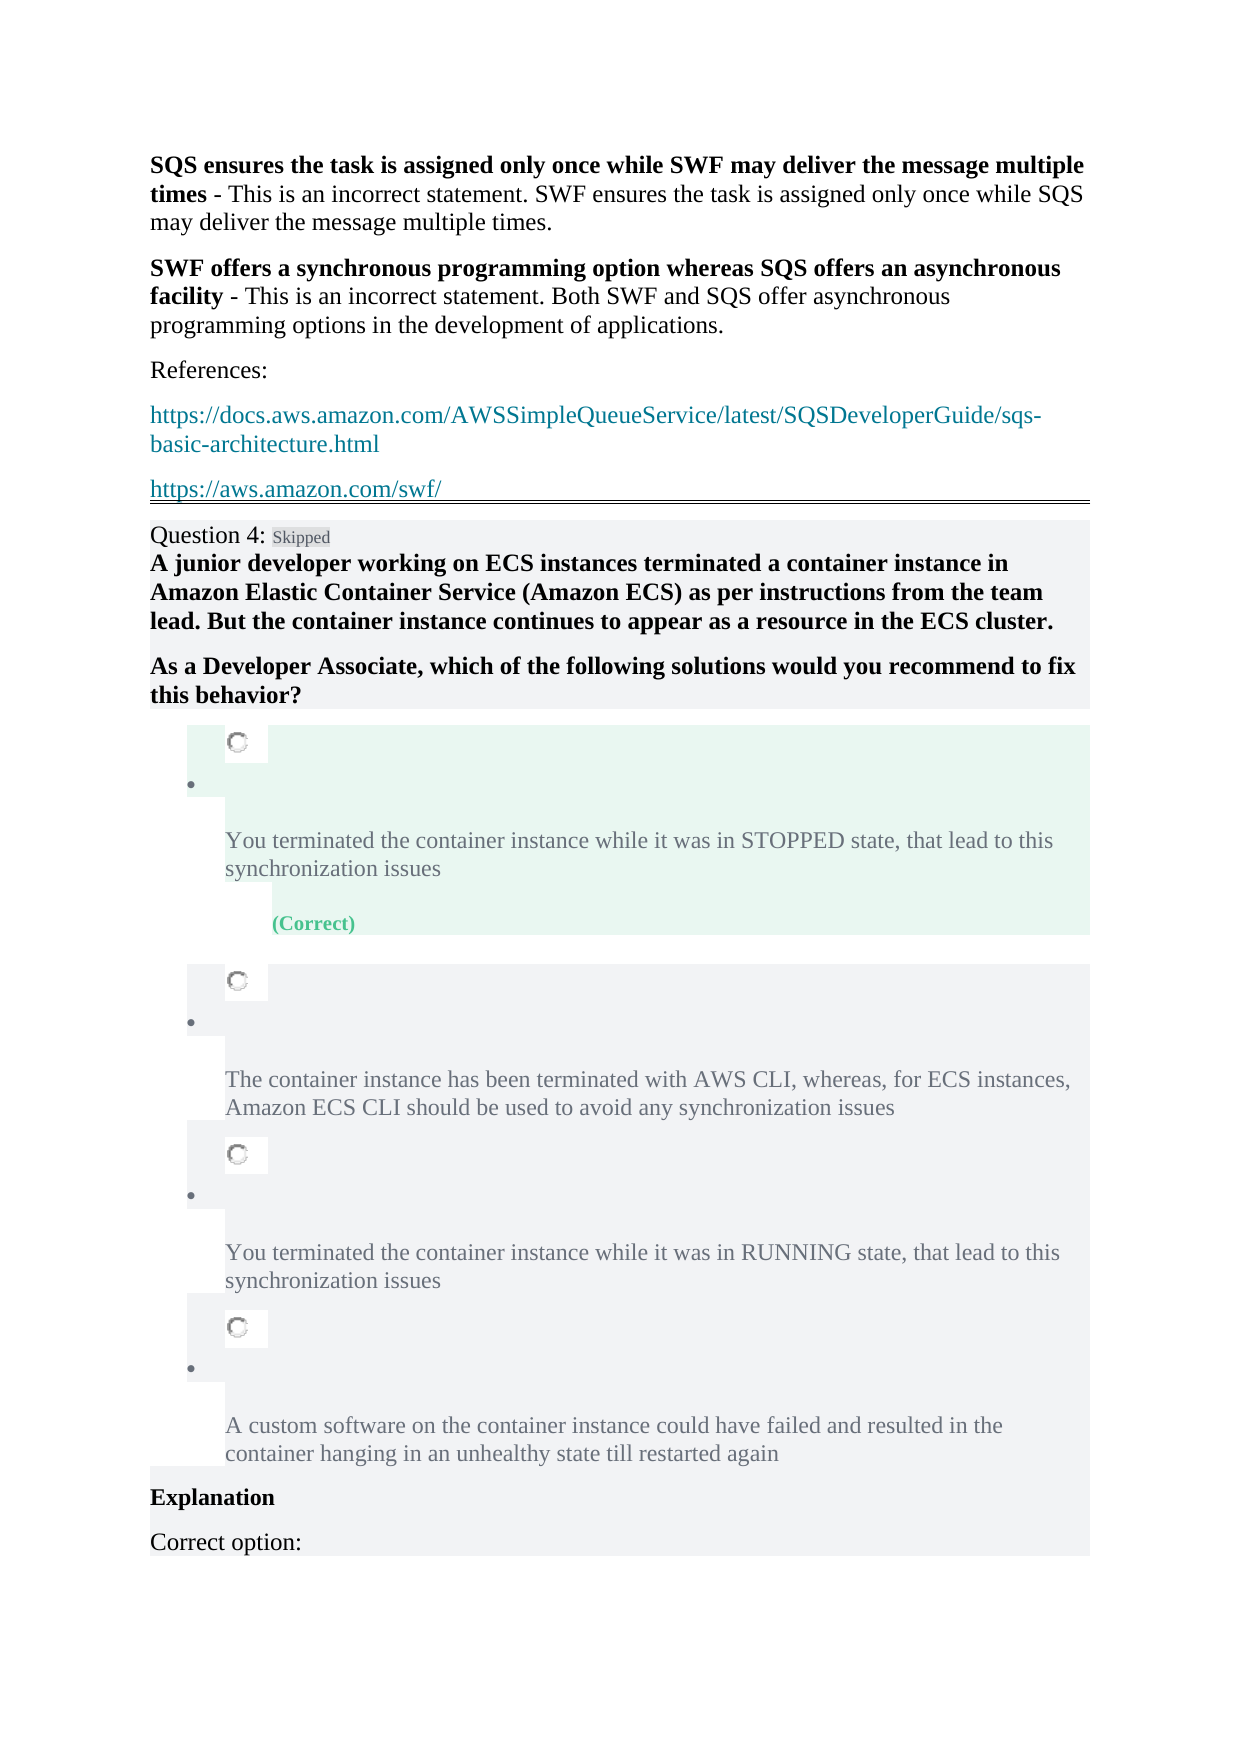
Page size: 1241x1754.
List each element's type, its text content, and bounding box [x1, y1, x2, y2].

text References: [150, 355, 1090, 384]
text SWF offers a synchronous programming option whereas SQS offers an asynchronous facility - This is an incorrect statement. Both SWF and SQS offer asynchronous programming options in the development of applications. [150, 253, 1090, 339]
text https://aws.amazon.com/swf/ [150, 474, 1090, 500]
text https://docs.aws.amazon.com/AWSSimpleQueueService/latest/SQSDeveloperGuide/sqs-basic-architecture.html [150, 401, 1090, 458]
text The container instance has been terminated with AWS CLI, whereas, for ECS instances, Amazon ECS CLI should be used to avoid any synchronization issues [225, 1065, 1090, 1120]
text As a Developer Associate, which of the following solutions would you recommend to fix this behavior? [150, 651, 1090, 709]
text A junior developer working on ECS instances terminated a container instance in Amazon Elastic Container Service (Amazon ECS) as per instructions from the team lead. But the container instance continues to appear as a resource in the ECS cluster. [150, 548, 1090, 635]
text A custom software on the container instance could have failed and resulted in the container hanging in an unhealthy state till restarted again [225, 1411, 1090, 1466]
text You terminated the container instance while it was in RUNNING state, that lead to this synchronization issues [225, 1238, 1090, 1293]
text Question 4: Skipped [150, 520, 1090, 548]
text (Correct) [272, 911, 1090, 935]
text SQS ensures the task is assigned only once while SWF may deliver the message multiple times - This is an incorrect statement. SWF ensures the task is assigned only once while SQS may deliver the message multiple times. [150, 150, 1090, 236]
list ​ [187, 964, 1090, 1036]
list ​ [187, 1310, 1090, 1382]
text Explanation [150, 1483, 1090, 1511]
text You terminated the container instance while it was in STOPPED state, that lead to this synchronization issues [225, 826, 1090, 882]
text Correct option: [150, 1527, 1090, 1556]
list ​ [187, 725, 1090, 797]
list ​ [187, 1137, 1090, 1209]
